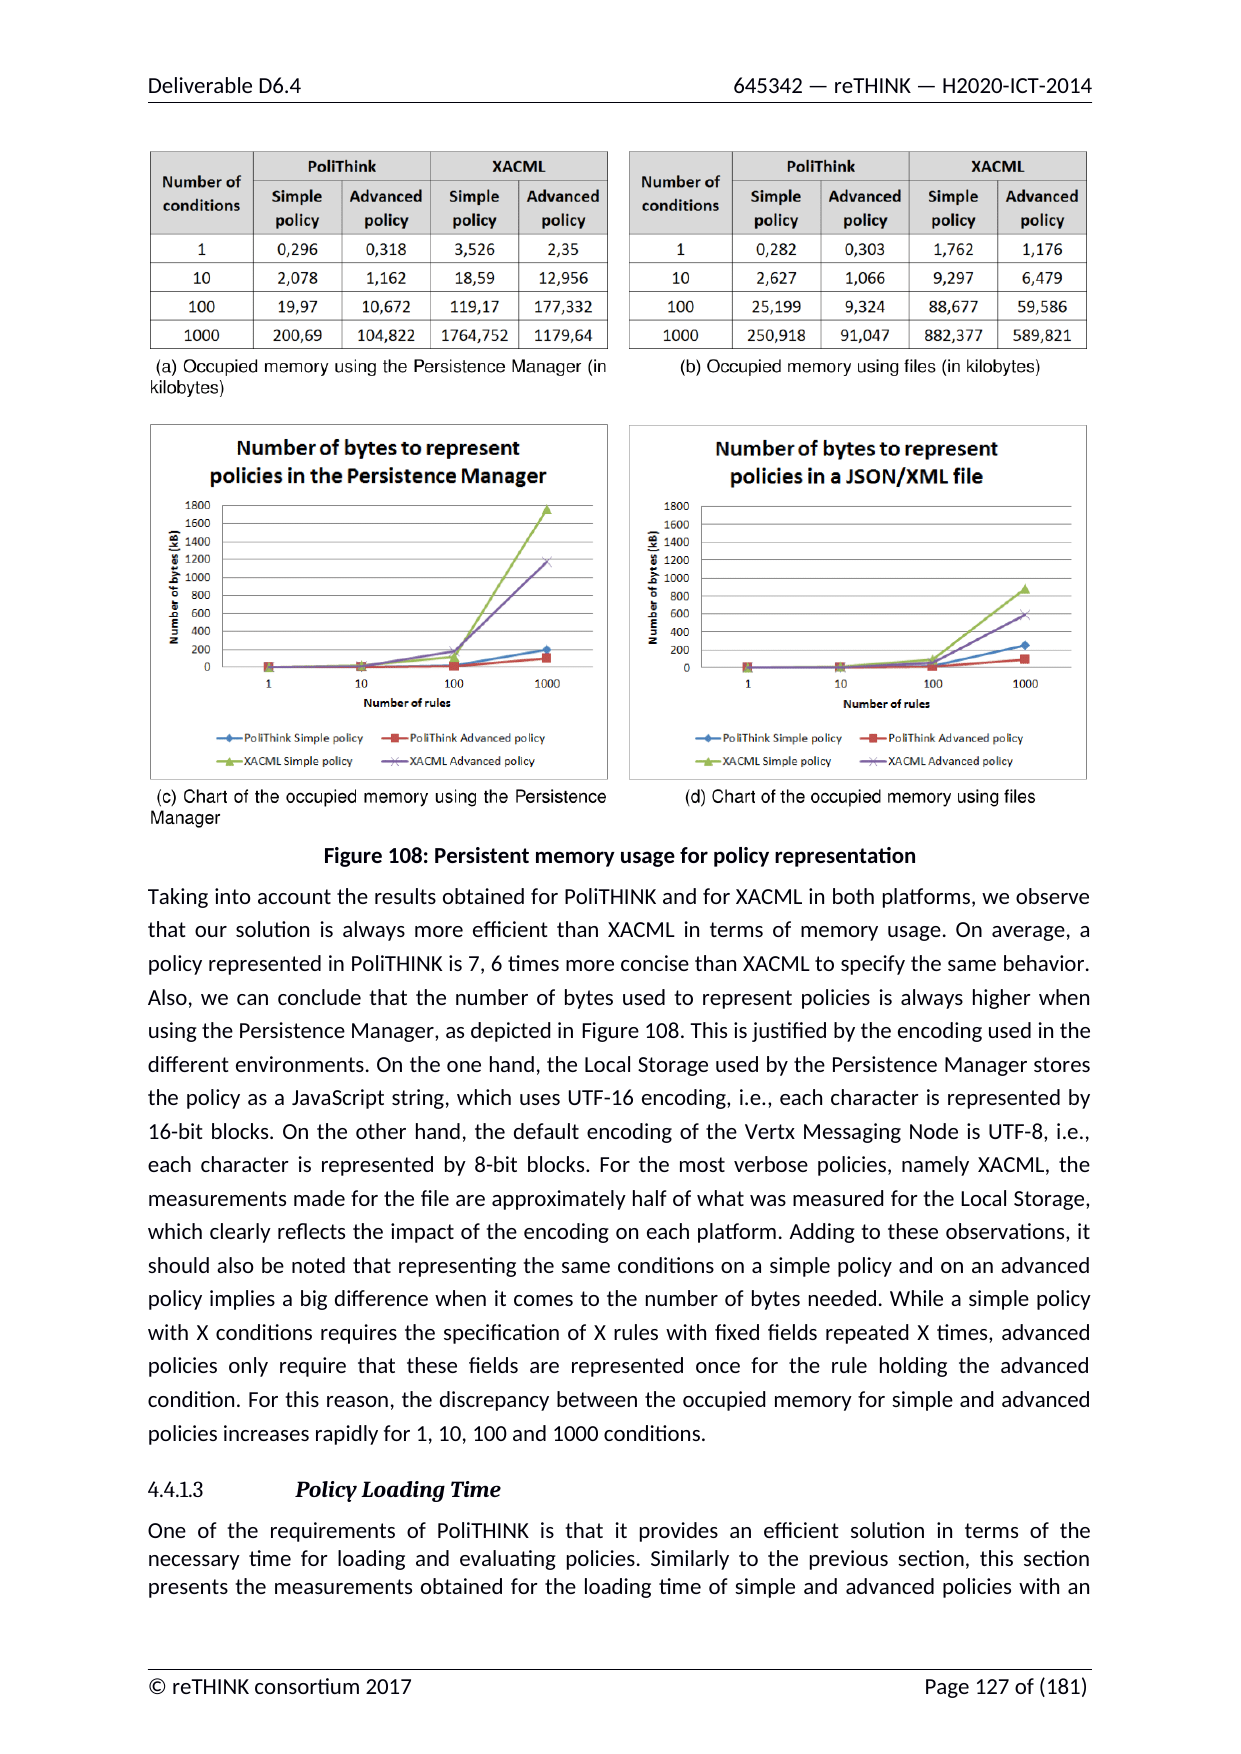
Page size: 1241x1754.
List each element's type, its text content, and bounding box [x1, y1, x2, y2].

subtitle Policy Loading Time [148, 1477, 1092, 1503]
picture [147, 147, 1092, 829]
text Taking into account the results obtained for PoliTHINK and for XACML in both platforms, we observe that our solution is always more efficient than XACML in terms of memory usage. On average, a policy represented in PoliTHINK is 7, 6 times more concise than XACML to specify the same behavior. Also, we can conclude that the number of bytes used to represent policies is always higher when using the Persistence Manager, as depicted in Figure 108. This is justified by the encoding used in the different environments. On the one hand, the Local Storage used by the Persistence Manager stores the policy as a JavaScript string, which uses UTF-16 encoding, i.e., each character is represented by 16-bit blocks. On the other hand, the default encoding of the Vertx Messaging Node is UTF-8, i.e., each character is represented by 8-bit blocks. For the most verbose policies, namely XACML, the measurements made for the file are approximately half of what was measured for the Local Storage, which clearly reflects the impact of the encoding on each platform. Adding to these observations, it should also be noted that representing the same conditions on a simple policy and on an advanced policy implies a big difference when it comes to the number of bytes needed. While a simple policy with X conditions requires the specification of X rules with fixed fields repeated X times, advanced policies only require that these fields are represented once for the rule holding the advanced condition. For this reason, the discrepancy between the occupied memory for simple and advanced policies increases rapidly for 1, 10, 100 and 1000 conditions. [148, 882, 1092, 1447]
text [148, 1516, 1092, 1600]
